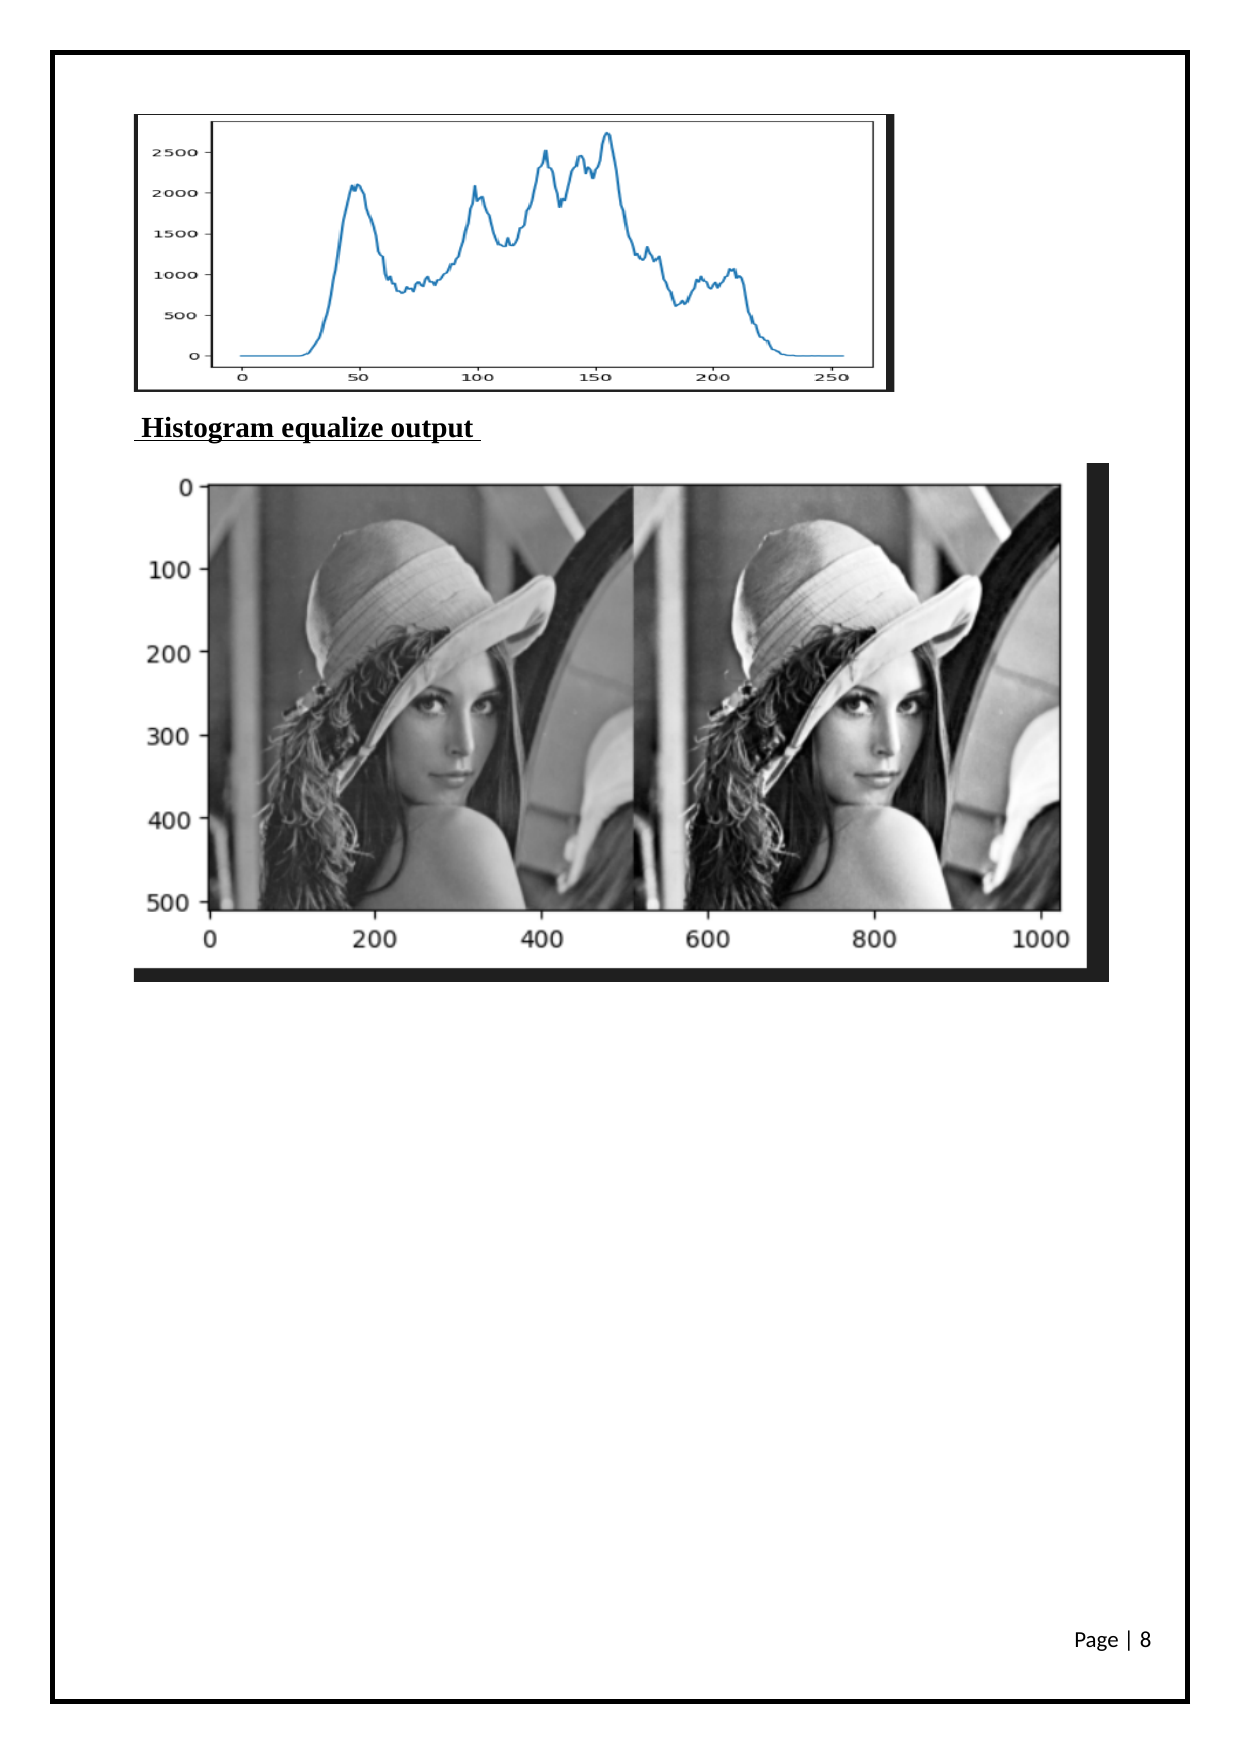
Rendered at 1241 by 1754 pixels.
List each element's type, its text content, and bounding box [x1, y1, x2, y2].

picture [133, 114, 895, 392]
text Histogram equalize output [134, 411, 1166, 444]
picture [133, 463, 1109, 982]
